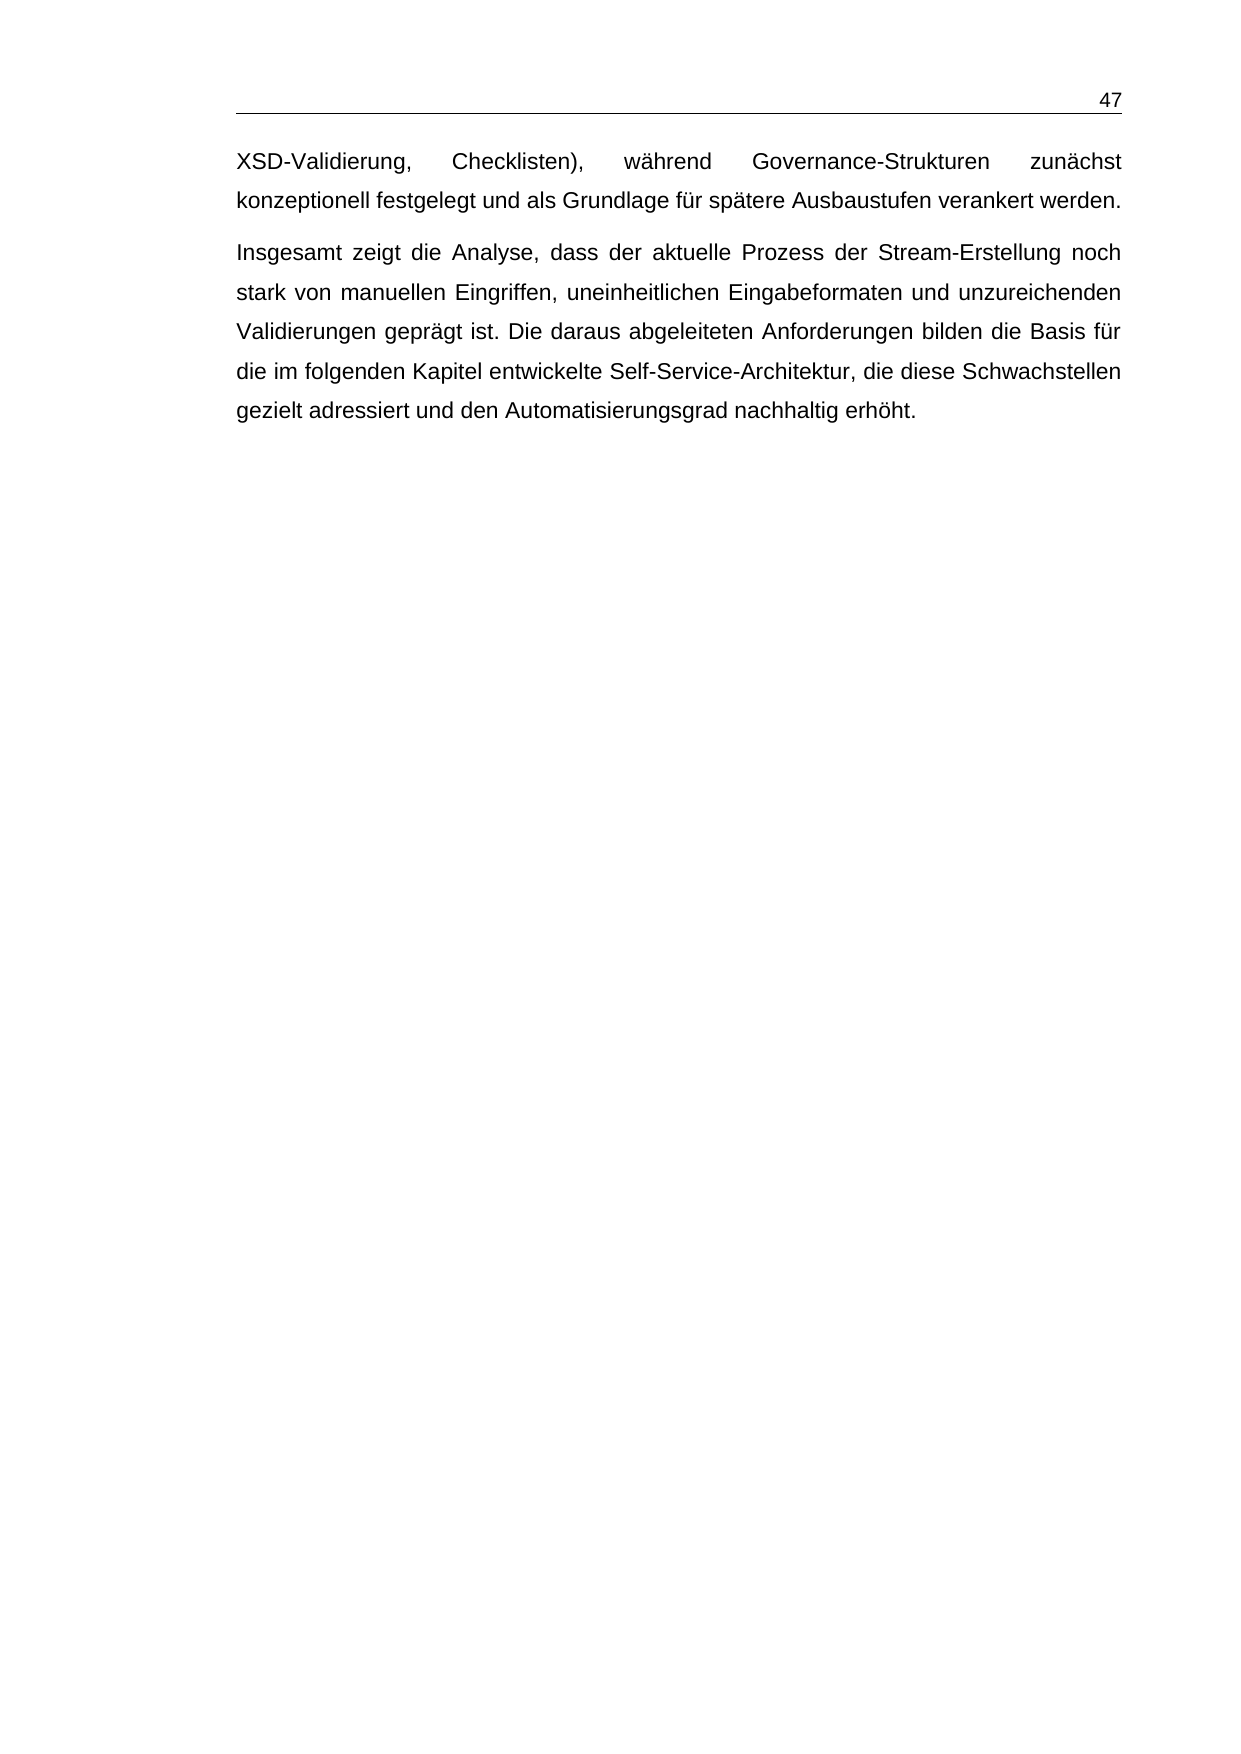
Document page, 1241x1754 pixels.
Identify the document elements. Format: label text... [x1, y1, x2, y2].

text Insgesamt zeigt die Analyse, dass der aktuelle Prozess der Stream-Erstellung noch stark von manuellen Eingriffen, uneinheitlichen Eingabeformaten und unzureichenden Validierungen geprägt ist. Die daraus abgeleiteten Anforderungen bilden die Basis für die im folgenden Kapitel entwickelte Self-Service-Architektur, die diese Schwachstellen gezielt adressiert und den Automatisierungsgrad nachhaltig erhöht. [236, 239, 1122, 423]
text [236, 148, 1122, 213]
